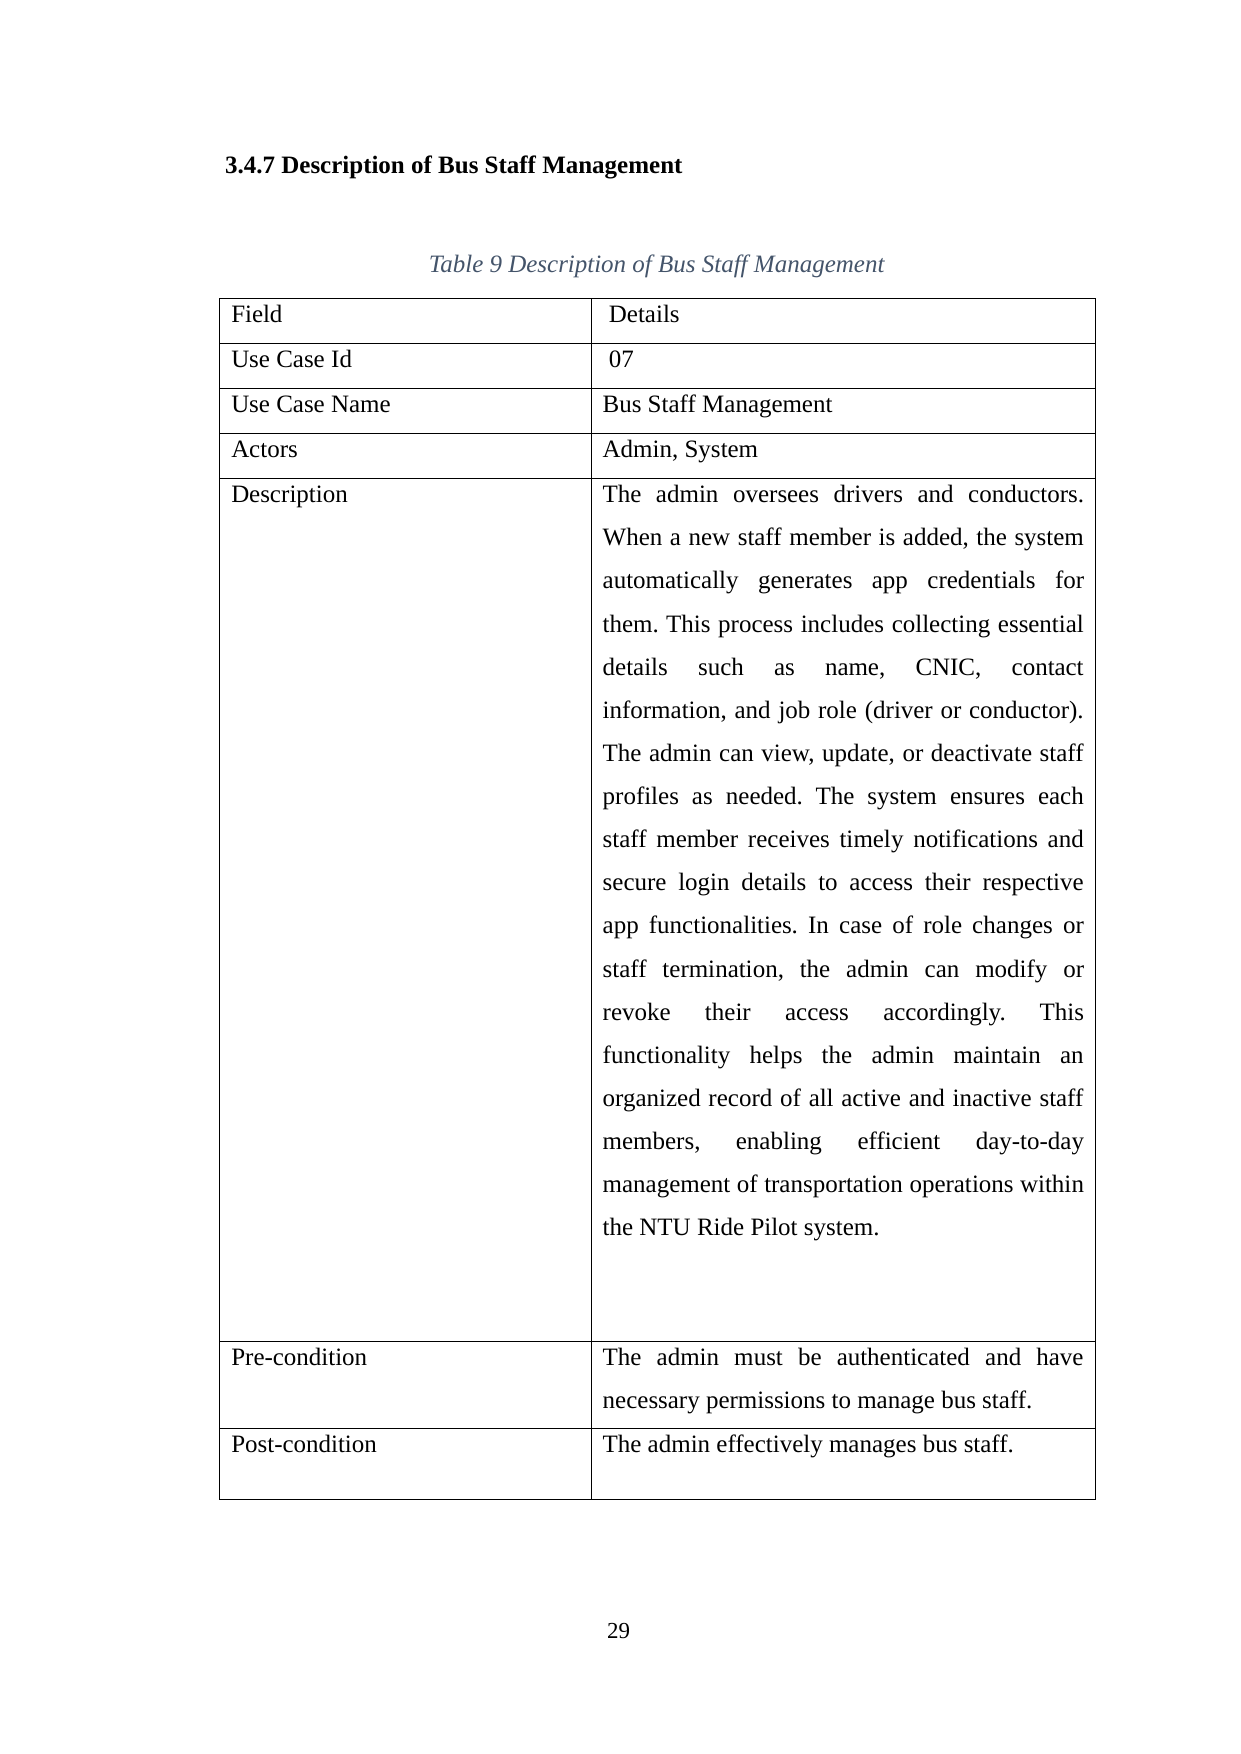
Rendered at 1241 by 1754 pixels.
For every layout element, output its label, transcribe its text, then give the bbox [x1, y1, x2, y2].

table_cell Bus Staff Management [592, 389, 1095, 433]
table_header Details [592, 299, 1095, 343]
table_cell The admin oversees drivers and conductors. When a new staff member is added, the system automatically generates app credentials for them. This process includes collecting essential details such as name, CNIC, contact information, and job role (driver or conductor). The admin can view, update, or deactivate staff profiles as needed. The system ensures each staff member receives timely notifications and secure login details to access their respective app functionalities. In case of role changes or staff termination, the admin can modify or revoke their access accordingly. This functionality helps the admin maintain an organized record of all active and inactive staff members, enabling efficient day-to-day management of transportation operations within the NTU Ride Pilot system. [592, 479, 1095, 1341]
table_cell 07 [592, 344, 1095, 388]
table_cell Use Case Name [220, 389, 591, 433]
subtitle 3.4.7 Description of Bus Staff Management [225, 150, 1090, 179]
table_cell Actors [220, 434, 591, 478]
table_cell The admin must be authenticated and have necessary permissions to manage bus staff. [592, 1342, 1095, 1428]
table_cell Description [220, 479, 591, 1341]
table_cell Pre-condition [220, 1342, 591, 1428]
table_cell Use Case Id [220, 344, 591, 388]
table_cell Post-condition [220, 1429, 591, 1498]
table_cell Admin, System [592, 434, 1095, 478]
table_cell The admin effectively manages bus staff. [592, 1429, 1095, 1498]
table_header Field [220, 299, 591, 343]
